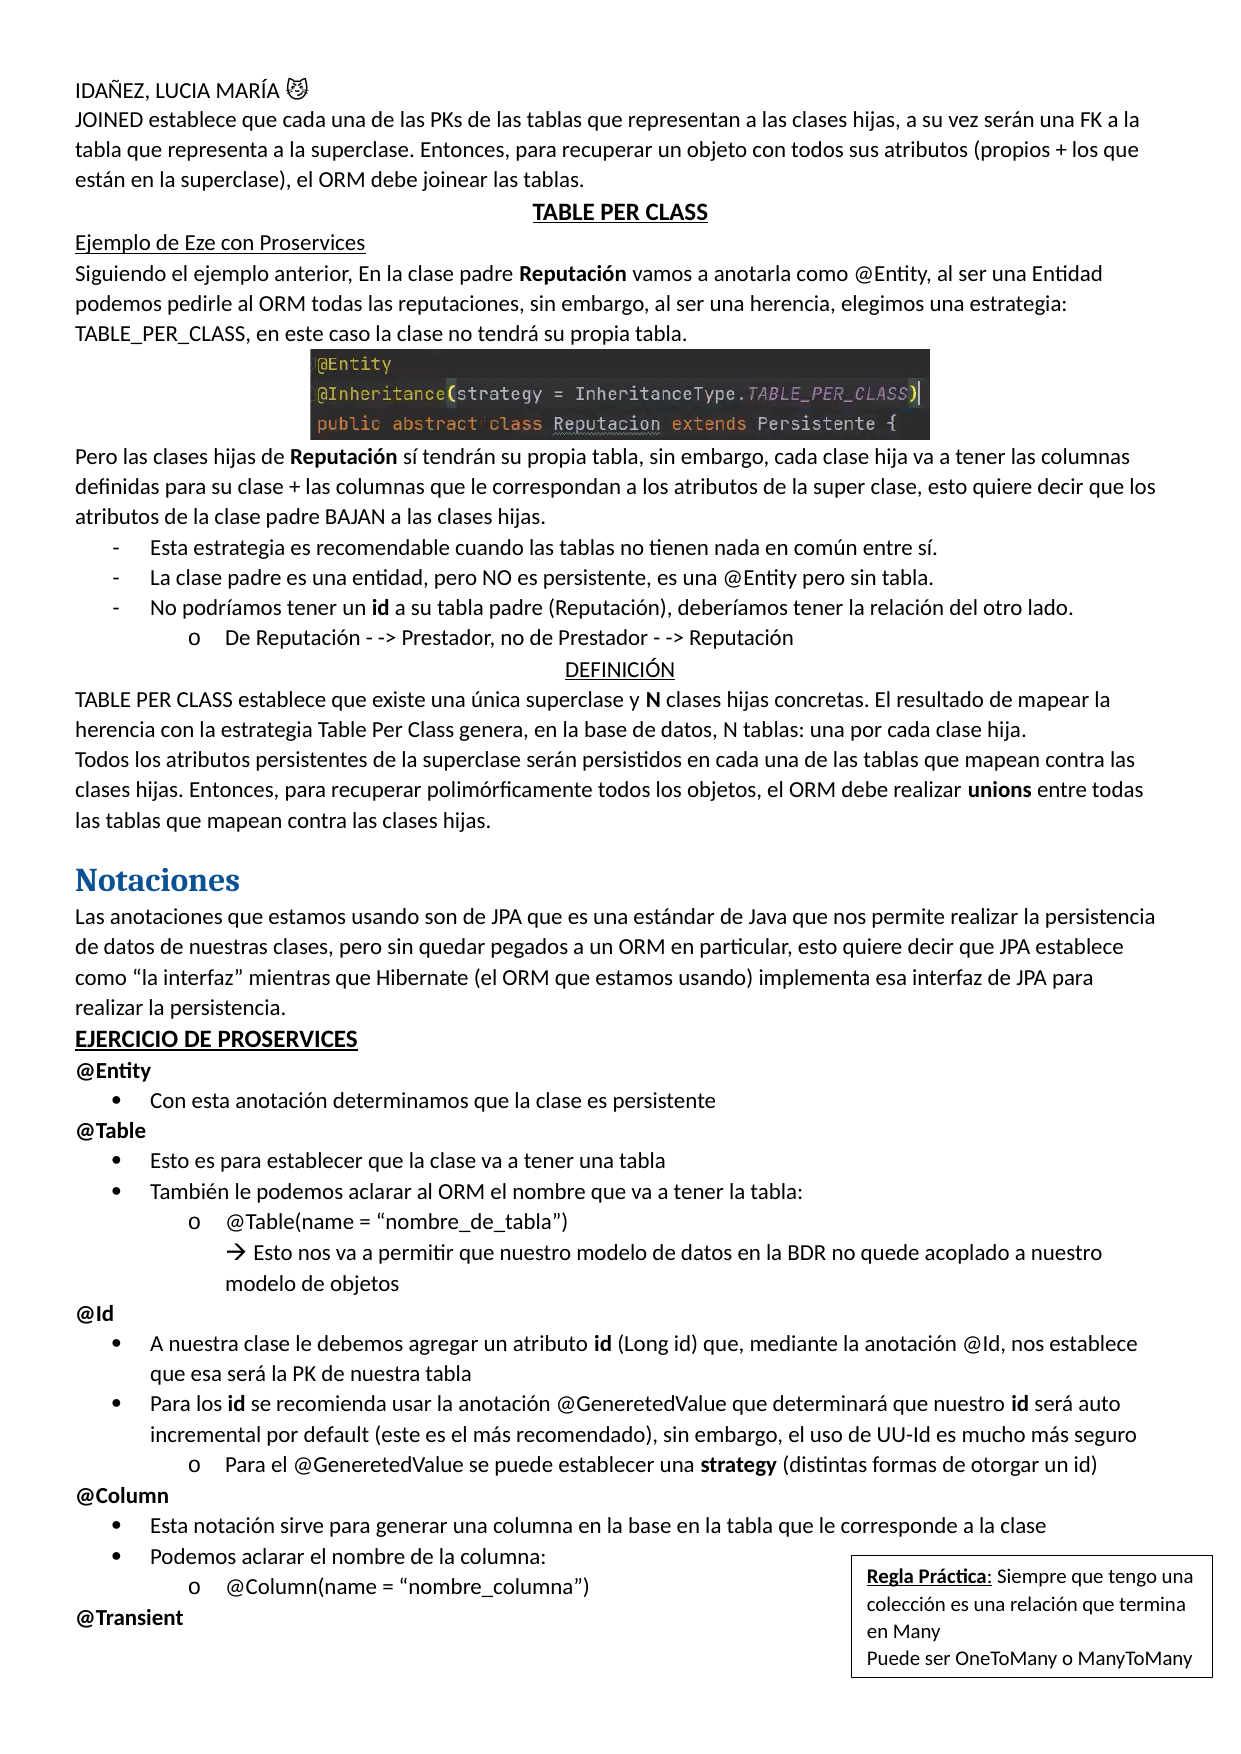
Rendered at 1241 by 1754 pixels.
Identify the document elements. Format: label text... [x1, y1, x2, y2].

list Esta notación sirve para generar una columna en la base en la tabla que le corresponde a la clase [112, 1512, 1165, 1540]
text DEFINICIÓN [75, 655, 1165, 683]
text @Id [75, 1299, 1165, 1327]
text EJERCICIO DE PROSERVICES [75, 1023, 1165, 1054]
list Para los id se recomienda usar la anotación @GeneretedValue que determinará que nuestro id será auto incremental por default (este es el más recomendado), sin embargo, el uso de UU-Id es mucho más seguro [112, 1389, 1165, 1448]
text Pero las clases hijas de Reputación sí tendrán su propia tabla, sin embargo, cada clase hija va a tener las columnas definidas para su clase + las columnas que le correspondan a los atributos de la super clase, esto quiere decir que los atributos de la clase padre BAJAN a las clases hijas. [75, 442, 1165, 530]
subtitle TABLE PER CLASS [75, 196, 1165, 226]
text @Column [75, 1481, 1165, 1509]
list A nuestra clase le debemos agregar un atributo id (Long id) que, mediante la anotación @Id, nos establece que esa será la PK de nuestra tabla [112, 1329, 1165, 1387]
text TABLE PER CLASS establece que existe una única superclase y N clases hijas concretas. El resultado de mapear la herencia con la estrategia Table Per Class genera, en la base de datos, N tablas: una por cada clase hija. [75, 685, 1165, 743]
list Para el @GeneretedValue se puede establecer una strategy (distintas formas de otorgar un id) [187, 1450, 1165, 1479]
text Siguiendo el ejemplo anterior, En la clase padre Reputación vamos a anotarla como @Entity, al ser una Entidad podemos pedirle al ORM todas las reputaciones, sin embargo, al ser una herencia, elegimos una estrategia: TABLE_PER_CLASS, en este caso la clase no tendrá su propia tabla. [75, 259, 1165, 347]
text Todos los atributos persistentes de la superclase serán persistidos en cada una de las tablas que mapean contra las clases hijas. Entonces, para recuperar polimórficamente todos los objetos, el ORM debe realizar unions entre todas las tablas que mapean contra las clases hijas. [75, 745, 1165, 834]
list No podríamos tener un id a su tabla padre (Reputación), deberíamos tener la relación del otro lado. [112, 593, 1165, 621]
list @Table(name = “nombre_de_tabla”) [187, 1207, 1165, 1236]
list @Column(name = “nombre_columna”) [187, 1572, 851, 1601]
subtitle Notaciones [75, 861, 1165, 899]
picture [310, 349, 930, 440]
list También le podemos aclarar al ORM el nombre que va a tener la tabla: [112, 1177, 1165, 1205]
list Esto es para establecer que la clase va a tener una tabla [112, 1147, 1165, 1175]
text Ejemplo de Eze con Proservices [75, 228, 1165, 257]
text @Entity [75, 1056, 1165, 1084]
list Podemos aclarar el nombre de la columna: [112, 1542, 1165, 1570]
list Esta estrategia es recomendable cuando las tablas no tienen nada en común entre sí. [112, 533, 1165, 561]
list De Reputación - -> Prestador, no de Prestador - -> Reputación [187, 623, 1165, 652]
text Las anotaciones que estamos usando son de JPA que es una estándar de Java que nos permite realizar la persistencia de datos de nuestras clases, pero sin quedar pegados a un ORM en particular, esto quiere decir que JPA establece como “la interfaz” mientras que Hibernate (el ORM que estamos usando) implementa esa interfaz de JPA para realizar la persistencia. [75, 902, 1165, 1021]
list Esto nos va a permitir que nuestro modelo de datos en la BDR no quede acoplado a nuestro modelo de objetos [225, 1238, 1165, 1297]
list Con esta anotación determinamos que la clase es persistente [112, 1086, 1165, 1114]
text @Transient [75, 1603, 851, 1632]
list La clase padre es una entidad, pero NO es persistente, es una @Entity pero sin tabla. [112, 563, 1165, 591]
text @Table [75, 1116, 1165, 1144]
text JOINED establece que cada una de las PKs de las tablas que representan a las clases hijas, a su vez serán una FK a la tabla que representa a la superclase. Entonces, para recuperar un objeto con todos sus atributos (propios + los que están en la superclase), el ORM debe joinear las tablas. [75, 105, 1165, 193]
